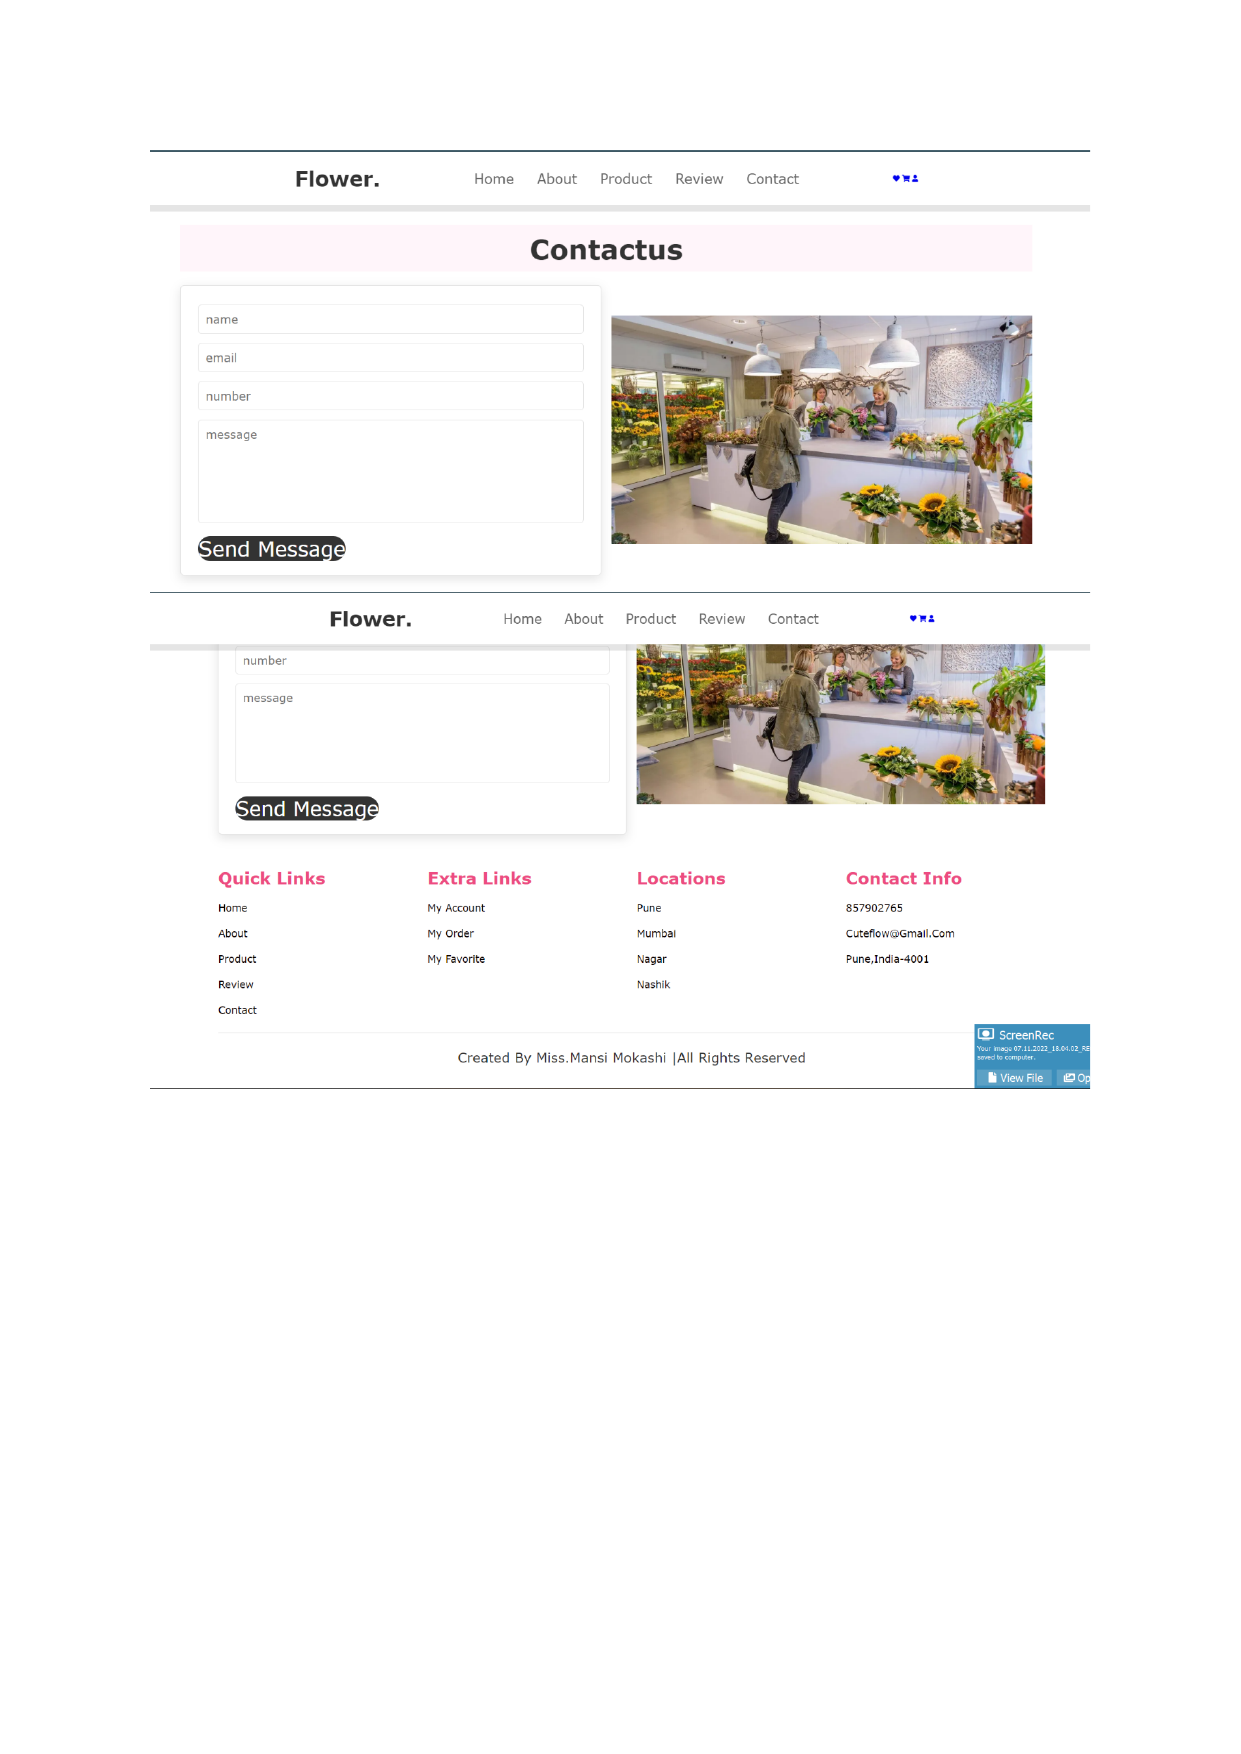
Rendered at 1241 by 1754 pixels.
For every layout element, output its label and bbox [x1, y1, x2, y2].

picture [150, 150, 1091, 591]
picture [150, 592, 1091, 1089]
